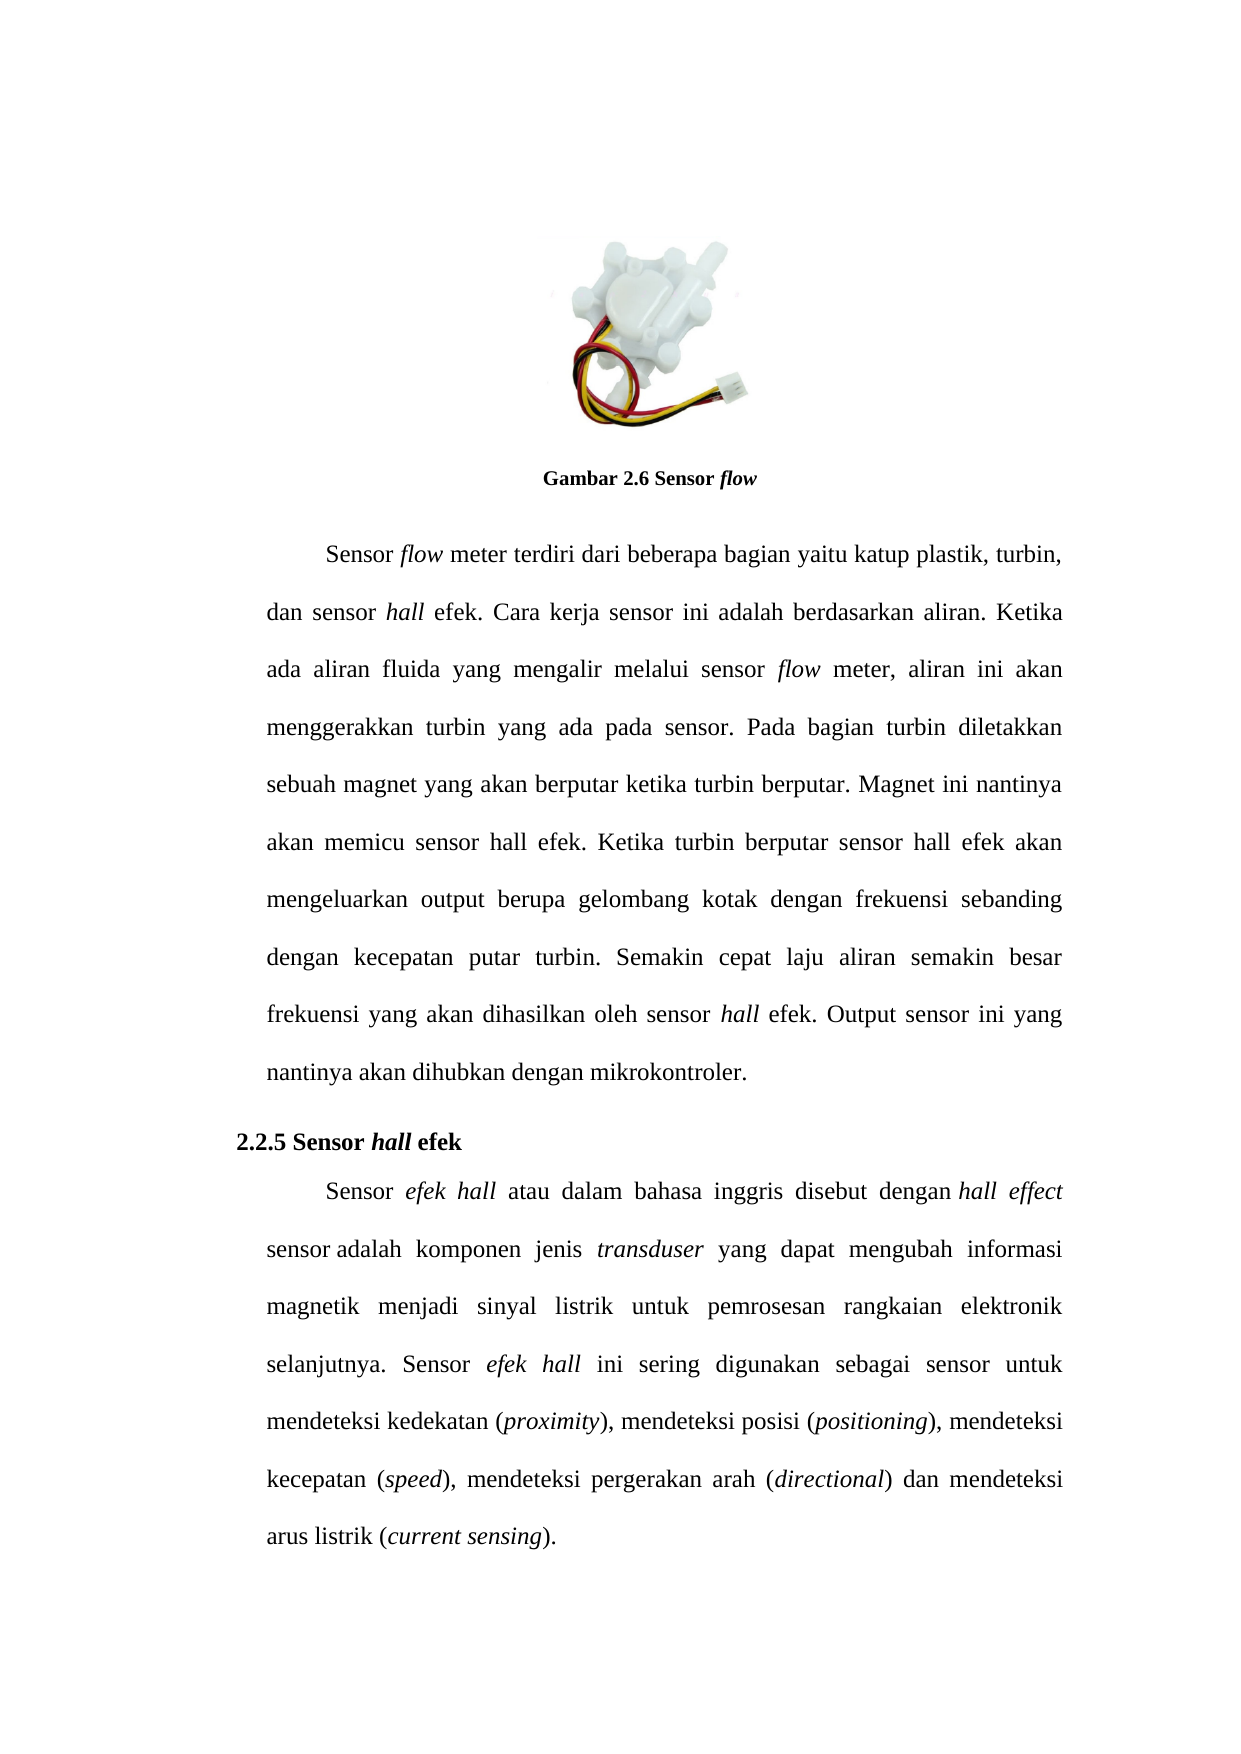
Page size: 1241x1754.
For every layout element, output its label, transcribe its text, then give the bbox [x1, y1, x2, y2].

text Sensor flow meter terdiri dari beberapa bagian yaitu katup plastik, turbin, dan sensor hall efek. Cara kerja sensor ini adalah berdasarkan aliran. Ketika ada aliran fluida yang mengalir melalui sensor flow meter, aliran ini akan menggerakkan turbin yang ada pada sensor. Pada bagian turbin diletakkan sebuah magnet yang akan berputar ketika turbin berputar. Magnet ini nantinya akan memicu sensor hall efek. Ketika turbin berputar sensor hall efek akan mengeluarkan output berupa gelombang kotak dengan frekuensi sebanding dengan kecepatan putar turbin. Semakin cepat laju aliran semakin besar frekuensi yang akan dihasilkan oleh sensor hall efek. Output sensor ini yang nantinya akan dihubkan dengan mikrokontroler. [266, 539, 1063, 1086]
subtitle 2.2.5 Sensor hall efek [236, 1127, 1063, 1156]
picture [537, 236, 763, 431]
text Sensor efek hall atau dalam bahasa inggris disebut dengan hall effect sensor adalah komponen jenis transduser yang dapat mengubah informasi magnetik menjadi sinyal listrik untuk pemrosesan rangkaian elektronik selanjutnya. Sensor efek hall ini sering digunakan sebagai sensor untuk mendeteksi kedekatan (proximity), mendeteksi posisi (positioning), mendeteksi kecepatan (speed), mendeteksi pergerakan arah (directional) dan mendeteksi arus listrik (current sensing). [266, 1176, 1063, 1550]
subtitle Gambar 2.6 Sensor flow [236, 466, 1063, 490]
